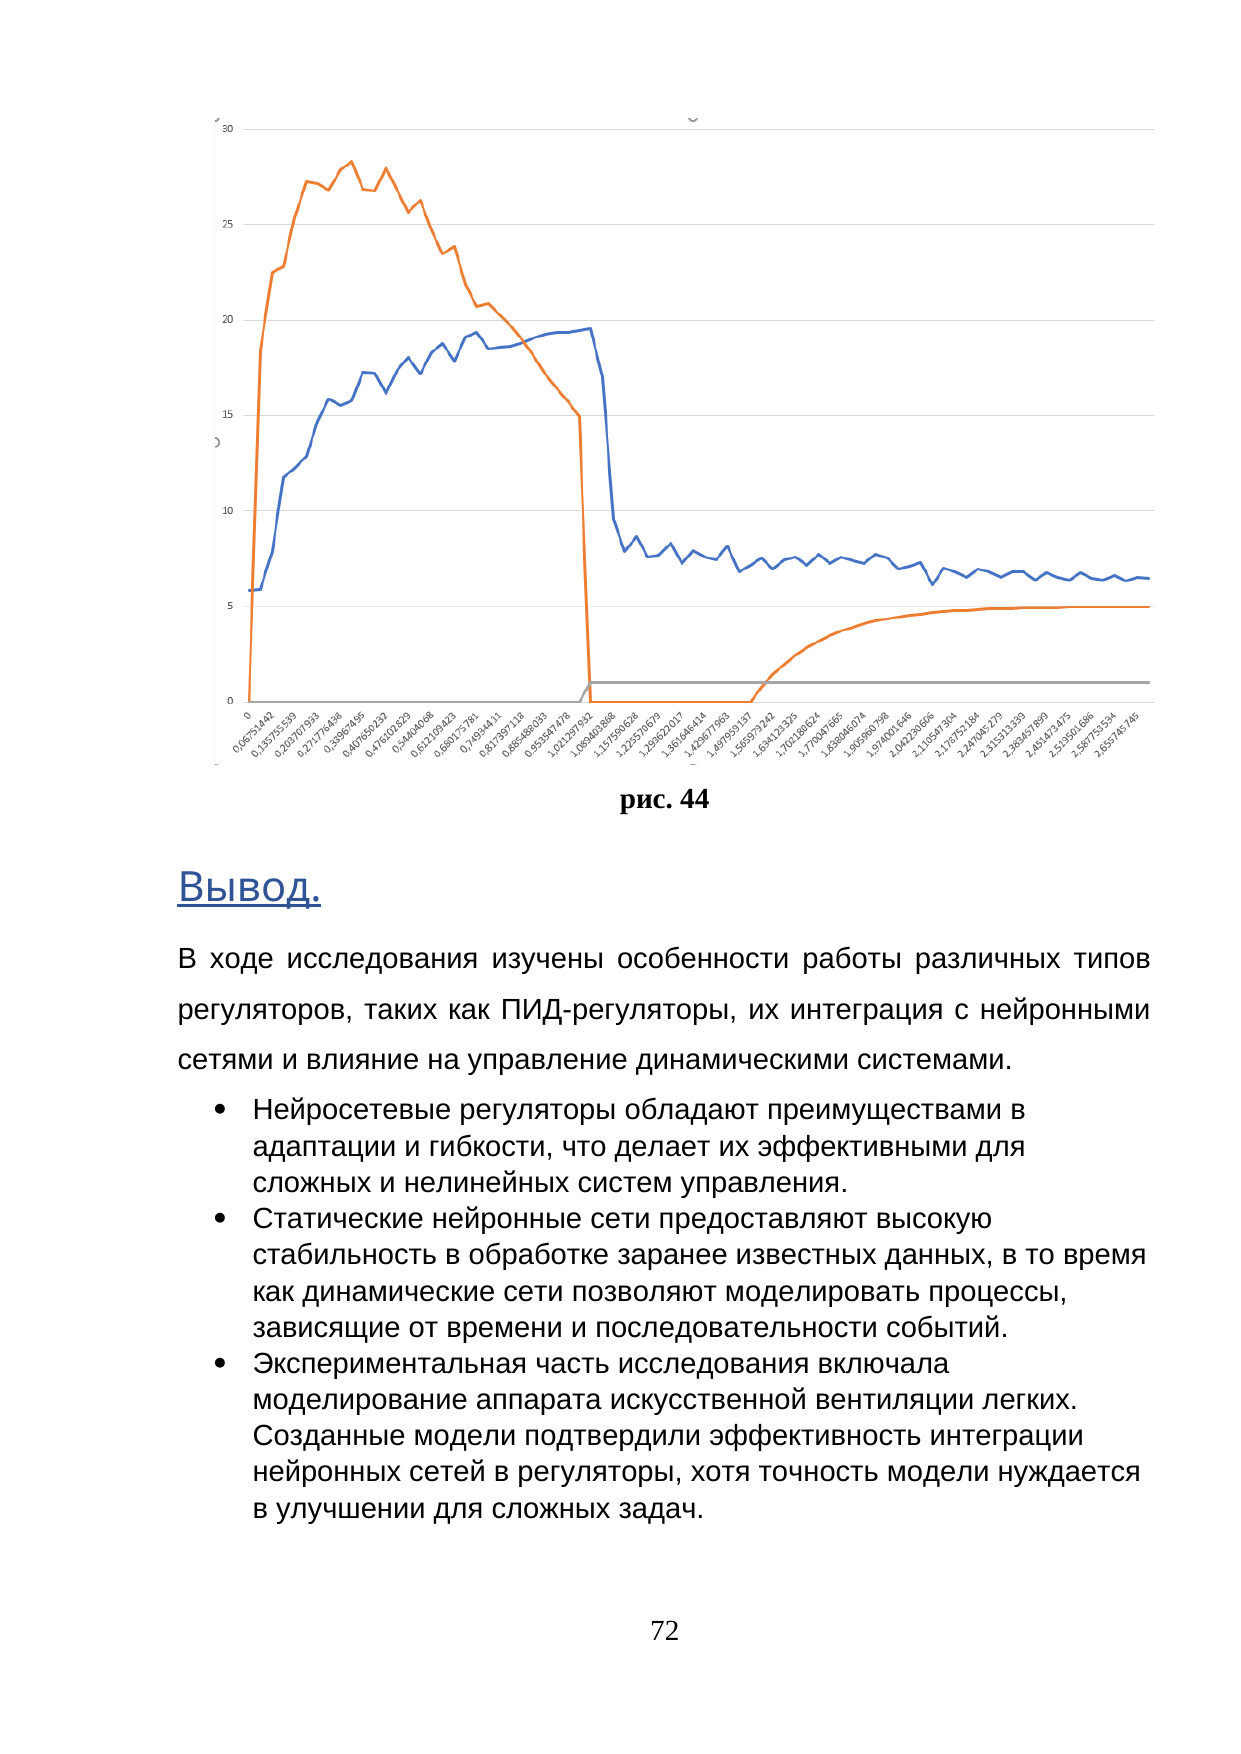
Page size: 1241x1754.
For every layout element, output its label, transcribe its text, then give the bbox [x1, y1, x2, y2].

text В ходе исследования изучены особенности работы различных типов регуляторов, таких как ПИД-регуляторы, их интеграция с нейронными сетями и влияние на управление динамическими системами. [177, 941, 1152, 1076]
list Нейросетевые регуляторы обладают преимуществами в адаптации и гибкости, что делает их эффективными для сложных и нелинейных систем управления. [215, 1092, 1152, 1198]
text рис. 44 [177, 781, 1152, 814]
picture [214, 118, 1160, 765]
subtitle Вывод. [177, 856, 1152, 913]
list Экспериментальная часть исследования включала моделирование аппарата искусственной вентиляции легких. Созданные модели подтвердили эффективность интеграции нейронных сетей в регуляторы, хотя точность модели нуждается в улучшении для сложных задач. [215, 1346, 1152, 1560]
list Статические нейронные сети предоставляют высокую стабильность в обработке заранее известных данных, в то время как динамические сети позволяют моделировать процессы, зависящие от времени и последовательности событий. [215, 1201, 1152, 1343]
